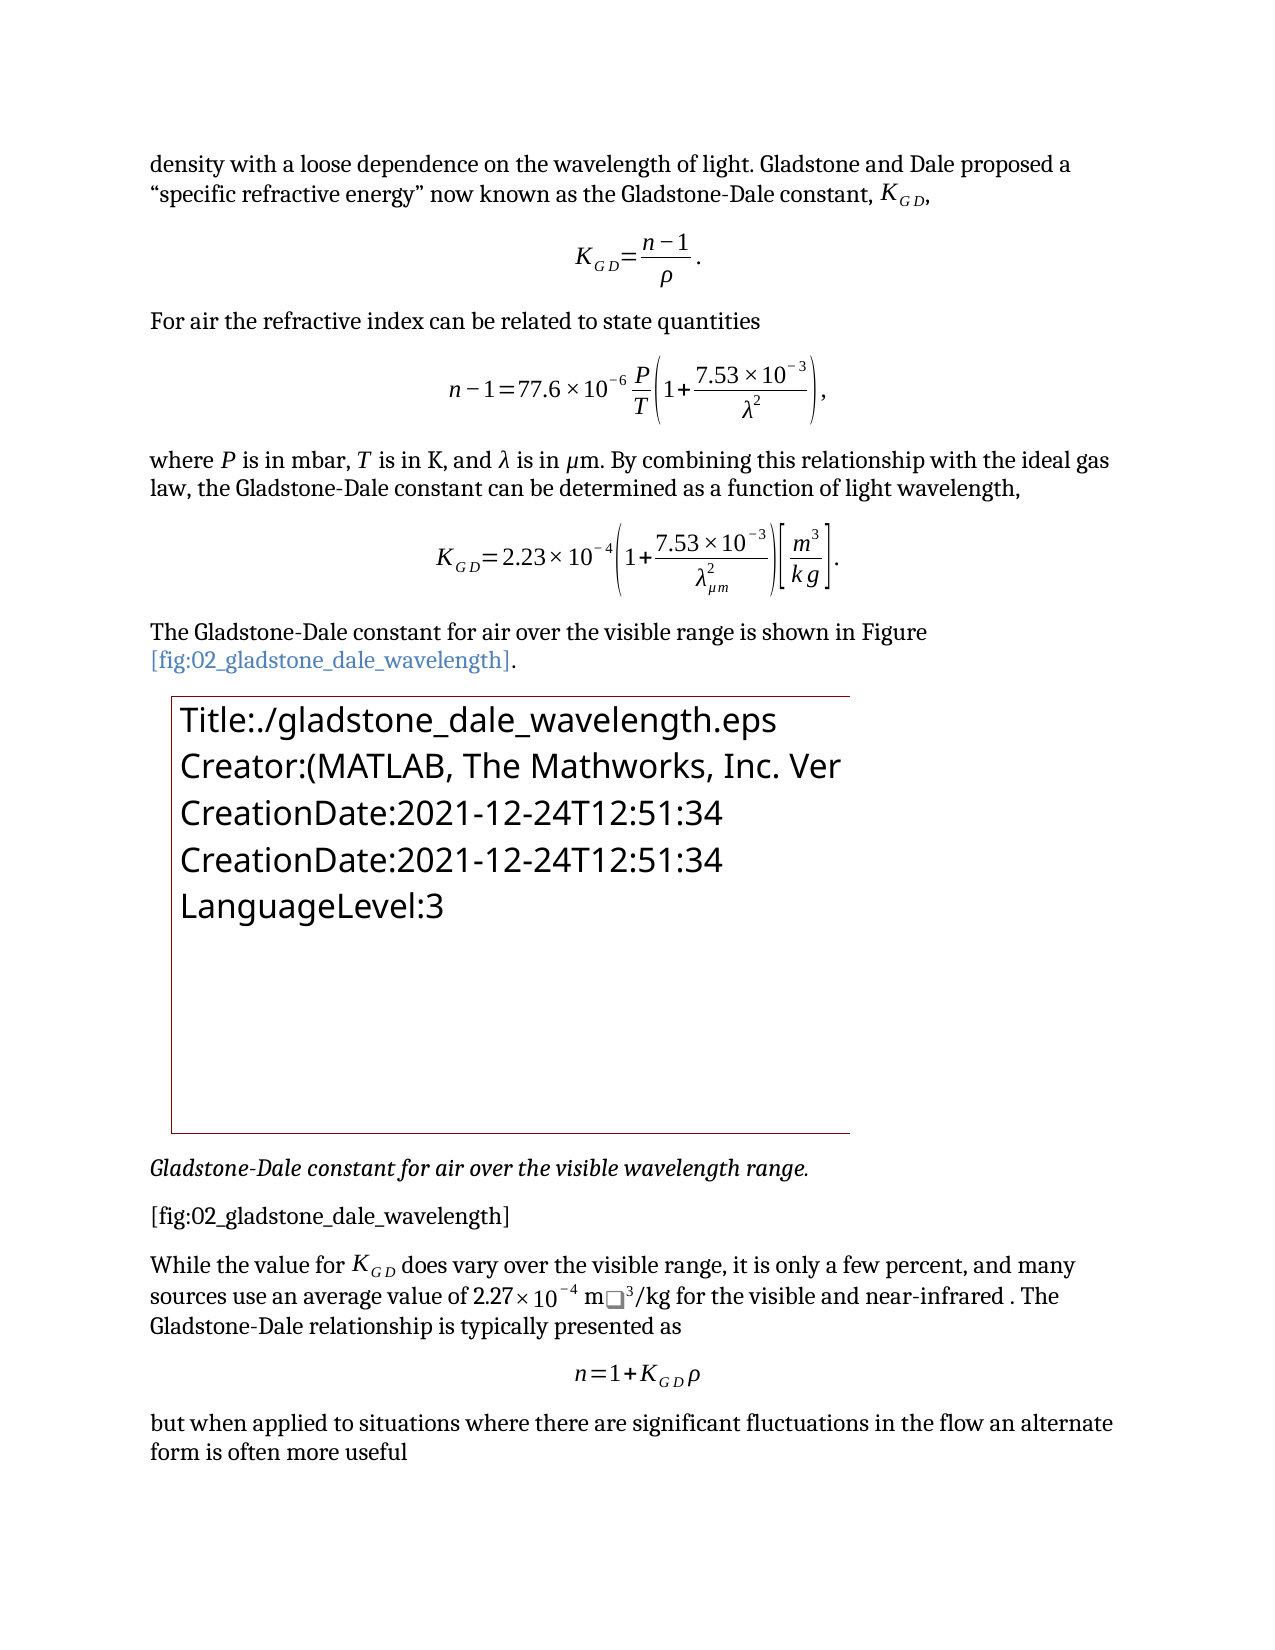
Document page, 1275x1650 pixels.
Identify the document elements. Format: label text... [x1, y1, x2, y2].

text For air the refractive index can be related to state quantities [150, 307, 1125, 335]
text While the value for does vary over the visible range, it is only a few percent, and many sources use an average value of 2.27 m/kg for the visible and near-infrared . The Gladstone-Dale relationship is typically presented as [150, 1249, 1125, 1341]
text Gladstone-Dale constant for air over the visible wavelength range. [150, 1154, 1125, 1183]
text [150, 150, 1125, 210]
text where is in mbar, is in K, and is in m. By combining this relationship with the ideal gas law, the Gladstone-Dale constant can be determined as a function of light wavelength, [150, 446, 1125, 503]
text The Gladstone-Dale constant for air over the visible range is shown in Figure [fig:02_gladstone_dale_wavelength]. [150, 618, 1125, 675]
text [fig:02_gladstone_dale_wavelength] [150, 1202, 1125, 1231]
text but when applied to situations where there are significant fluctuations in the flow an alternate form is often more useful [150, 1409, 1125, 1467]
